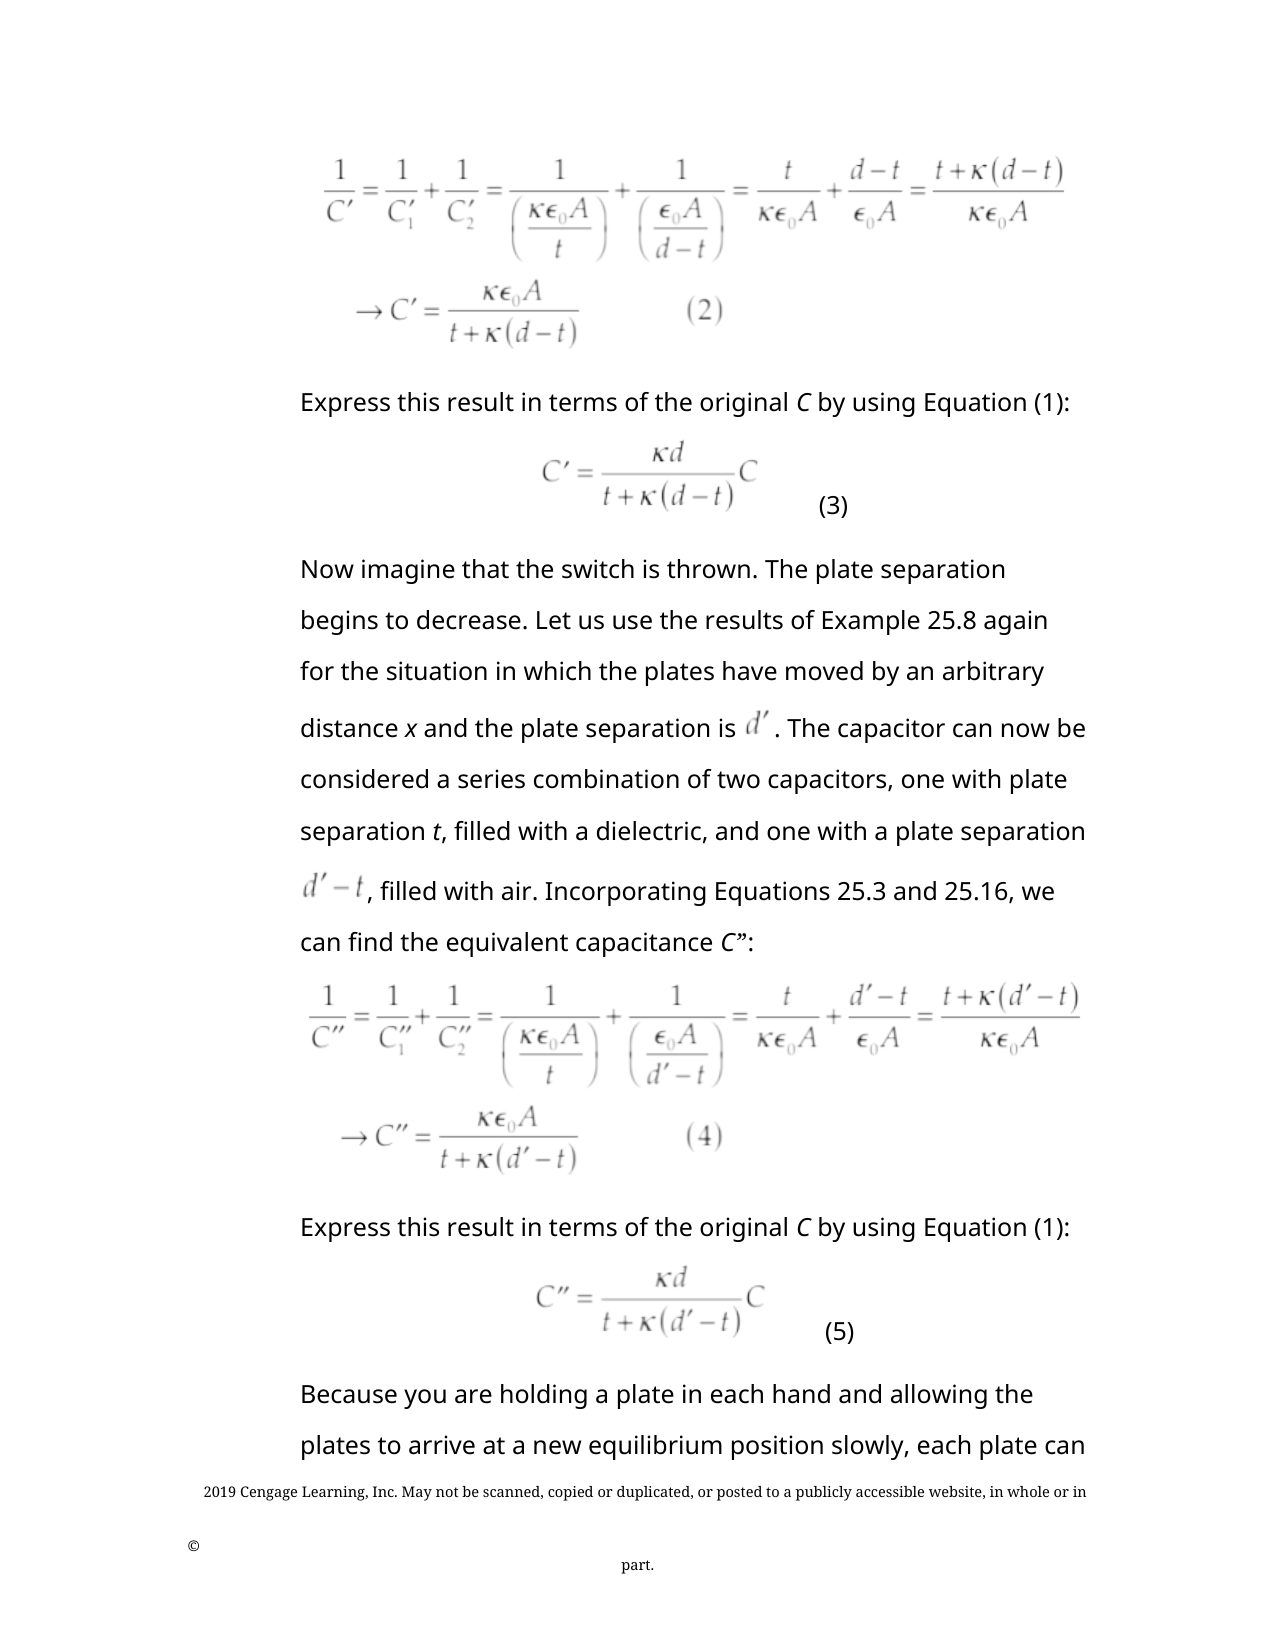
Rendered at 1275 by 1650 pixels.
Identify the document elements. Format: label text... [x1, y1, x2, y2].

text Express this result in terms of the original C by using Equation (1): [300, 1210, 1087, 1244]
text (3) [300, 435, 1087, 522]
text Express this result in terms of the original C by using Equation (1): [300, 384, 1087, 418]
text (5) [300, 1261, 1087, 1347]
text Now imagine that the switch is thrown. The plate separation begins to decrease. Let us use the results of Example 25.8 again for the situation in which the plates have moved by an arbitrary distance x and the plate separation is . The capacitor can now be considered a series combination of two capacitors, one with plate separation t, filled with a dielectric, and one with a plate separation , filled with air. Incorporating Equations 25.3 and 25.16, we can find the equivalent capacitance C’’: [300, 551, 1087, 959]
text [300, 1377, 1087, 1462]
